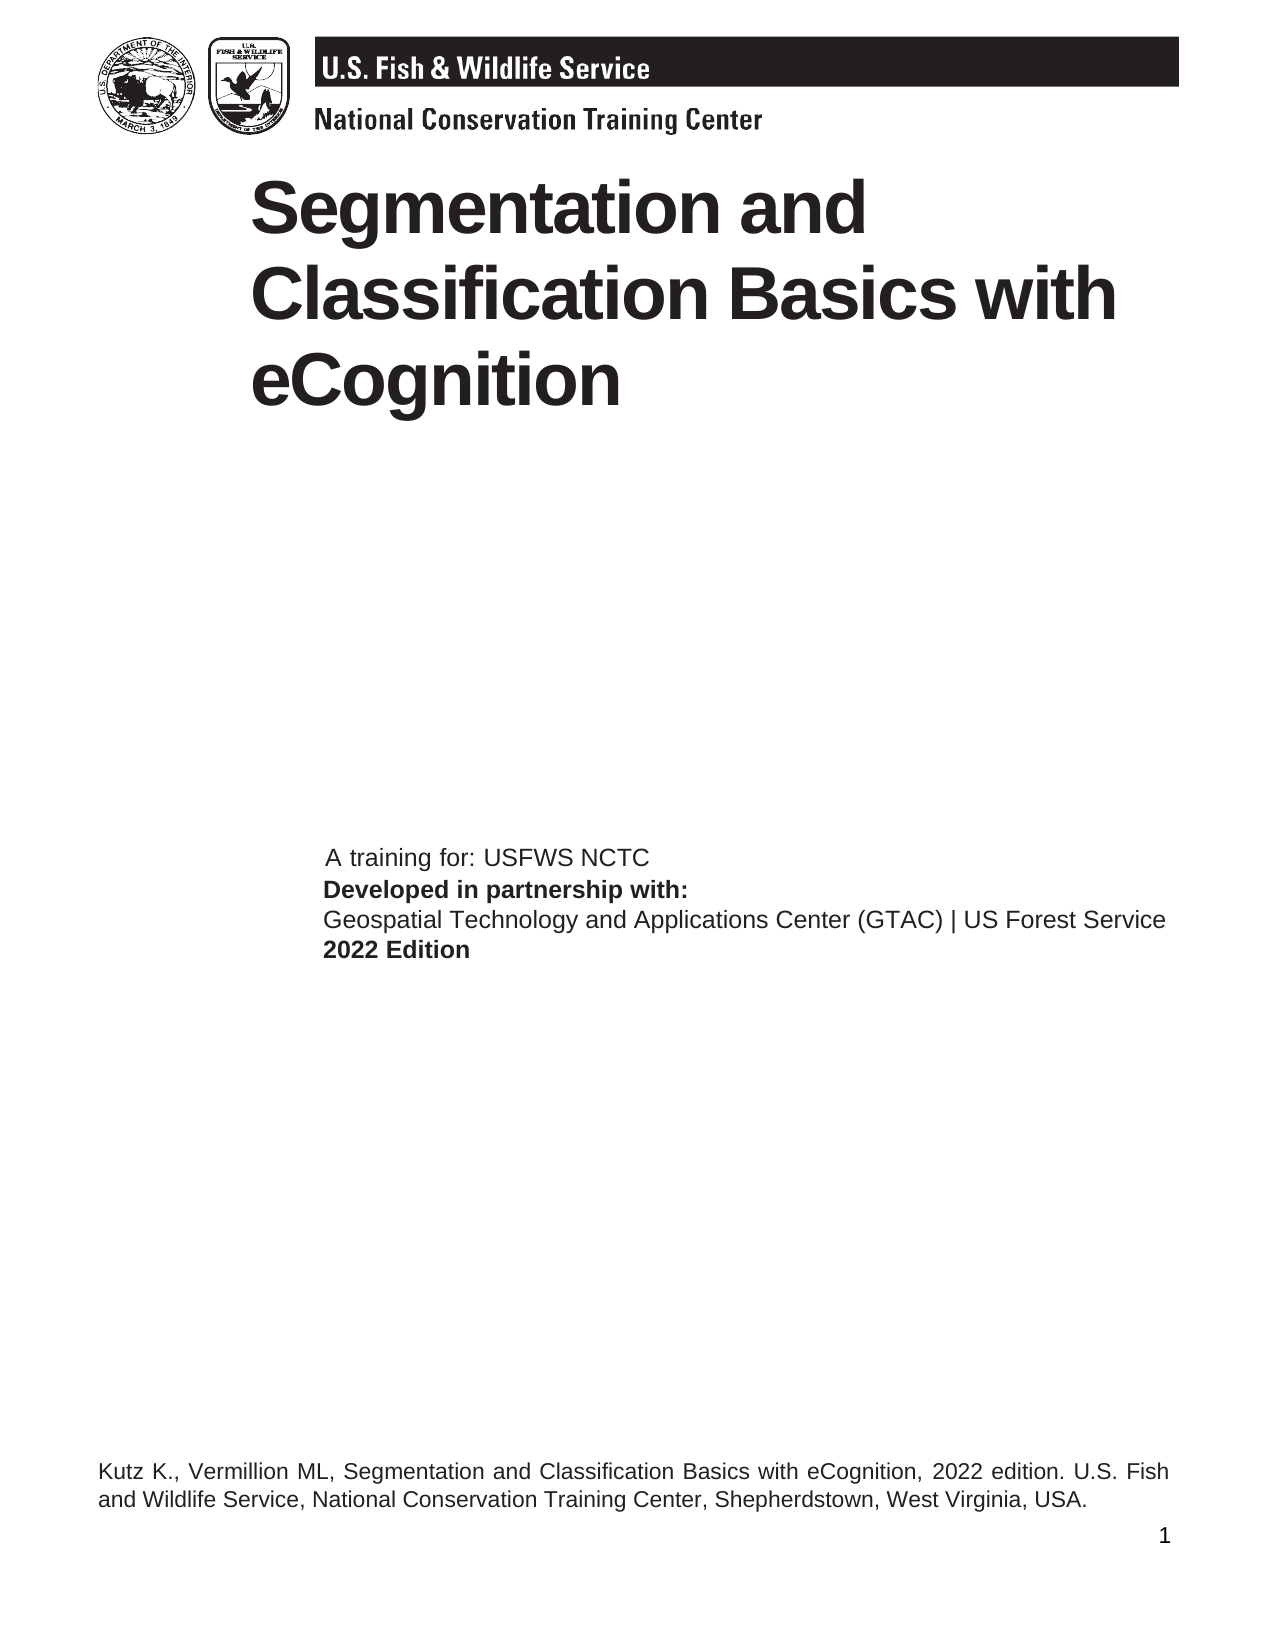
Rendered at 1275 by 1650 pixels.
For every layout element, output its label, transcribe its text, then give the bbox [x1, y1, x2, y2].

picture [315, 108, 762, 135]
text Kutz K., Vermillion ML, Segmentation and Classification Basics with eCognition, 2022 edition. U.S. Fish and Wildlife Service, National Conservation Training Center, Shepherdstown, West Virginia, USA. [98, 1458, 1169, 1512]
text A training for: USFWS NCTC [325, 842, 1171, 871]
picture [323, 56, 649, 79]
picture [97, 37, 290, 135]
text 2022 Edition [249, 935, 1171, 964]
text Developed in partnership with: [250, 875, 1171, 904]
text Segmentation and Classification Basics with eCognition [250, 165, 1171, 422]
text Geospatial Technology and Applications Center (GTAC) | US Forest Service [250, 905, 1171, 934]
